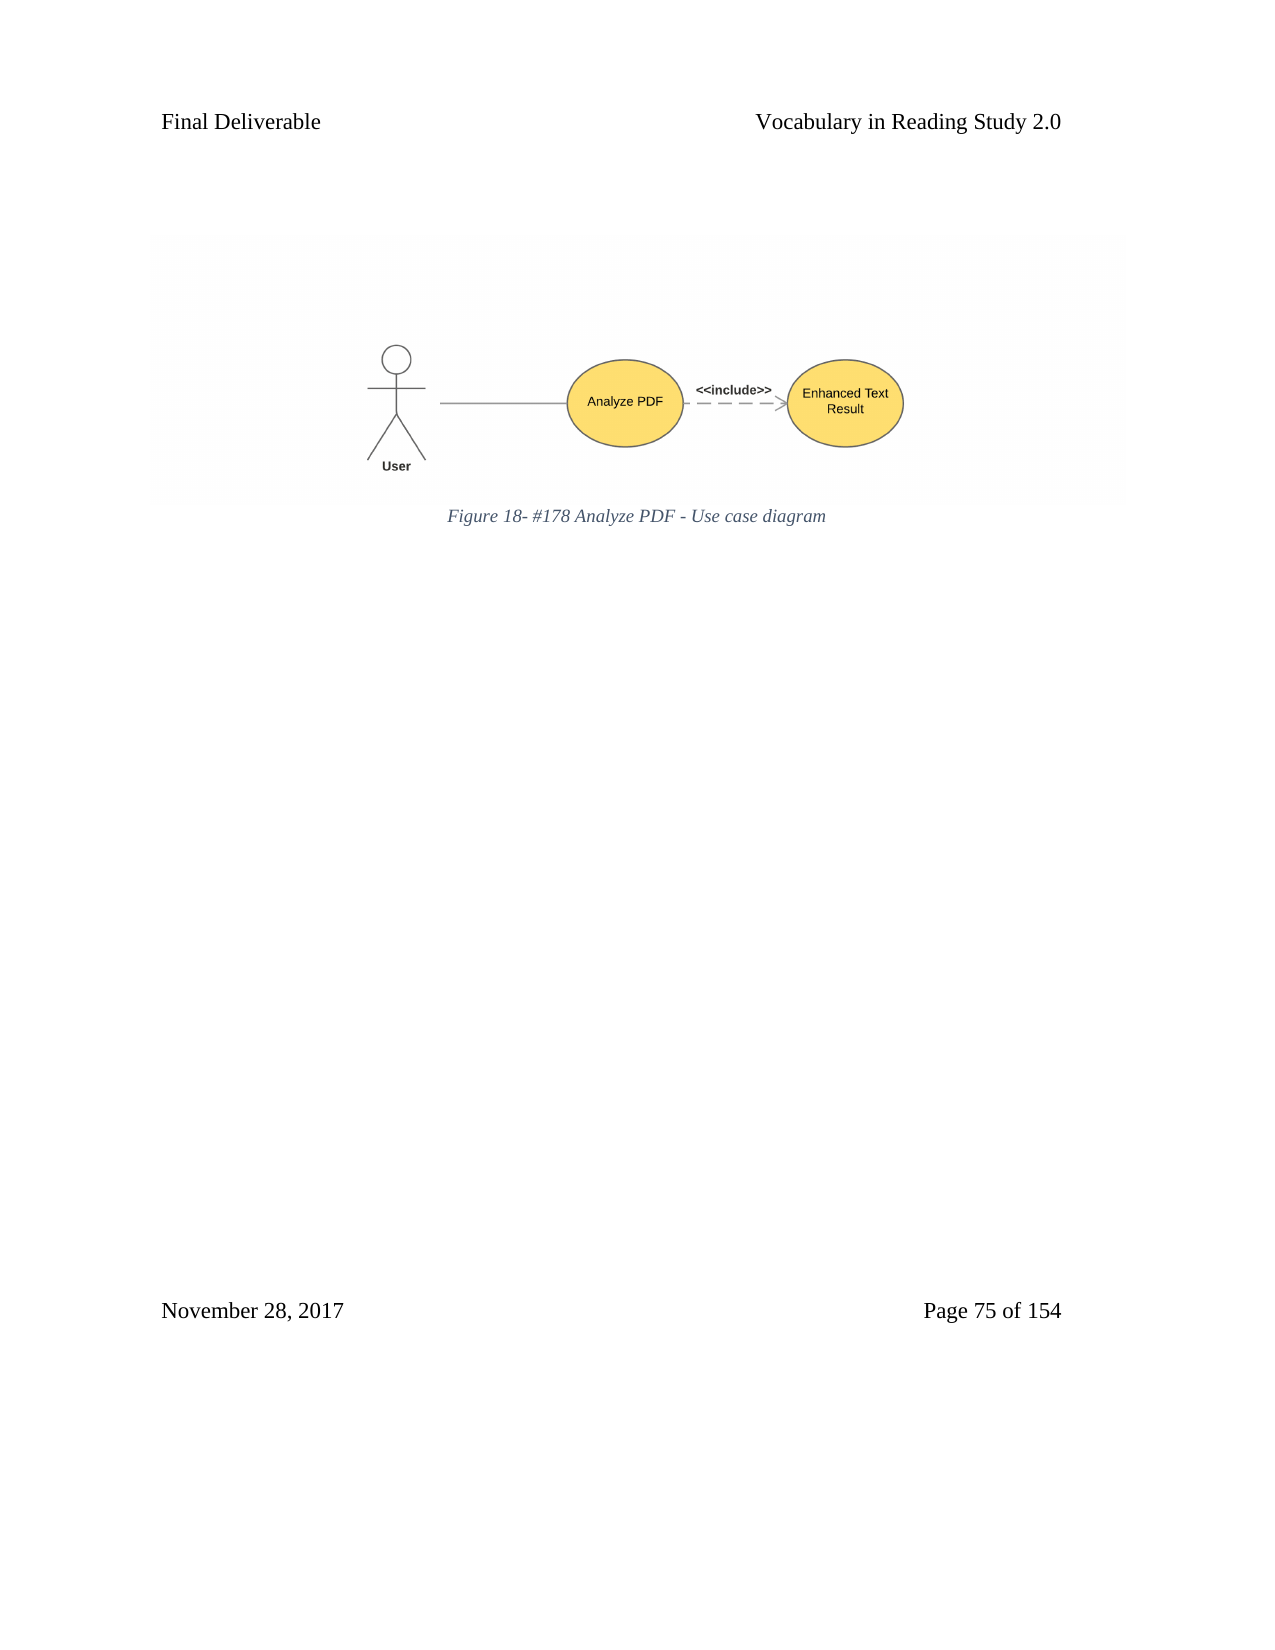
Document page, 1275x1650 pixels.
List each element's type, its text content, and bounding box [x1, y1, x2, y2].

text Figure 18- #178 Analyze PDF - Use case diagram [150, 505, 1125, 526]
picture [150, 235, 1125, 505]
